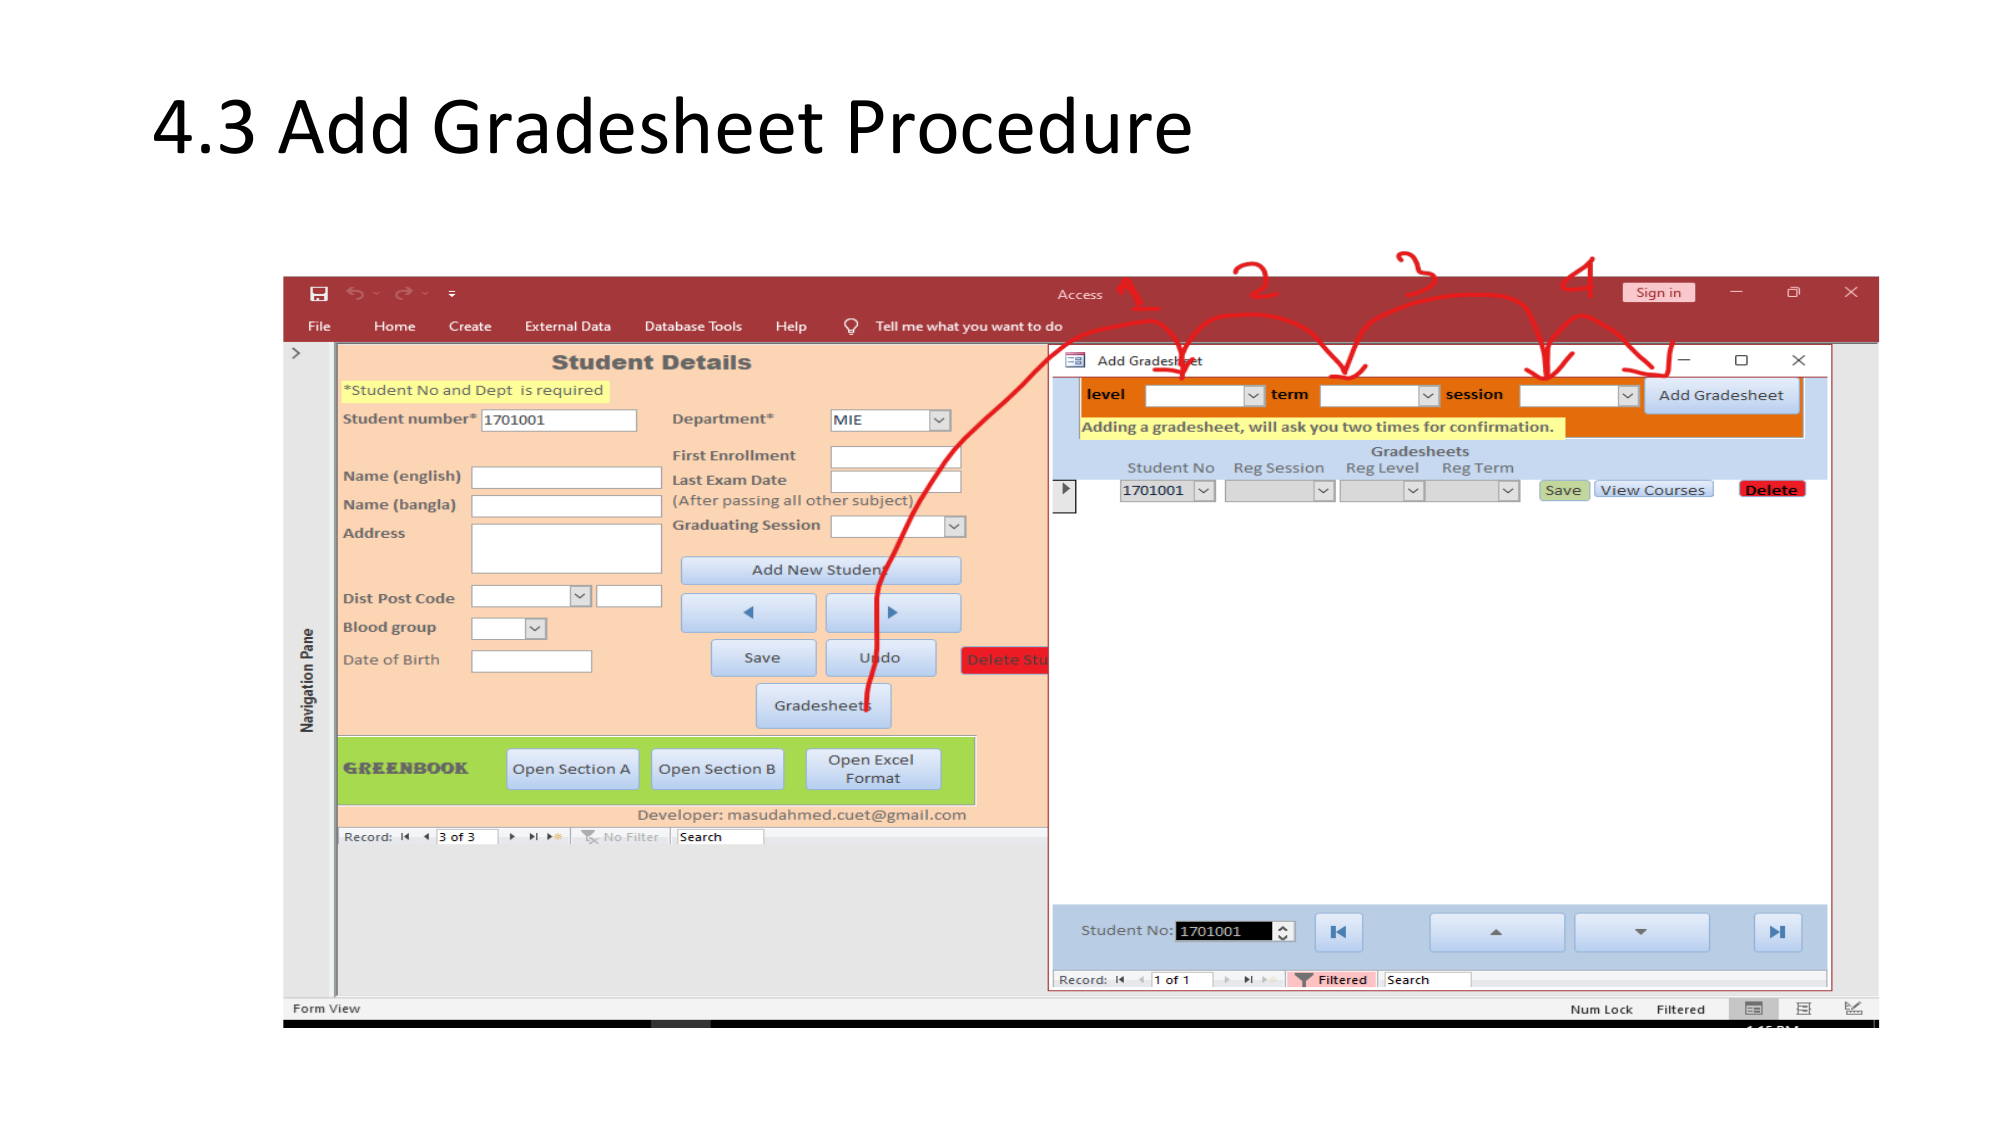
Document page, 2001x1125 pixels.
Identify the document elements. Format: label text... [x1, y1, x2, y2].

subtitle 4.3 Add Gradesheet Procedure [153, 73, 1828, 174]
picture [283, 249, 1880, 1028]
